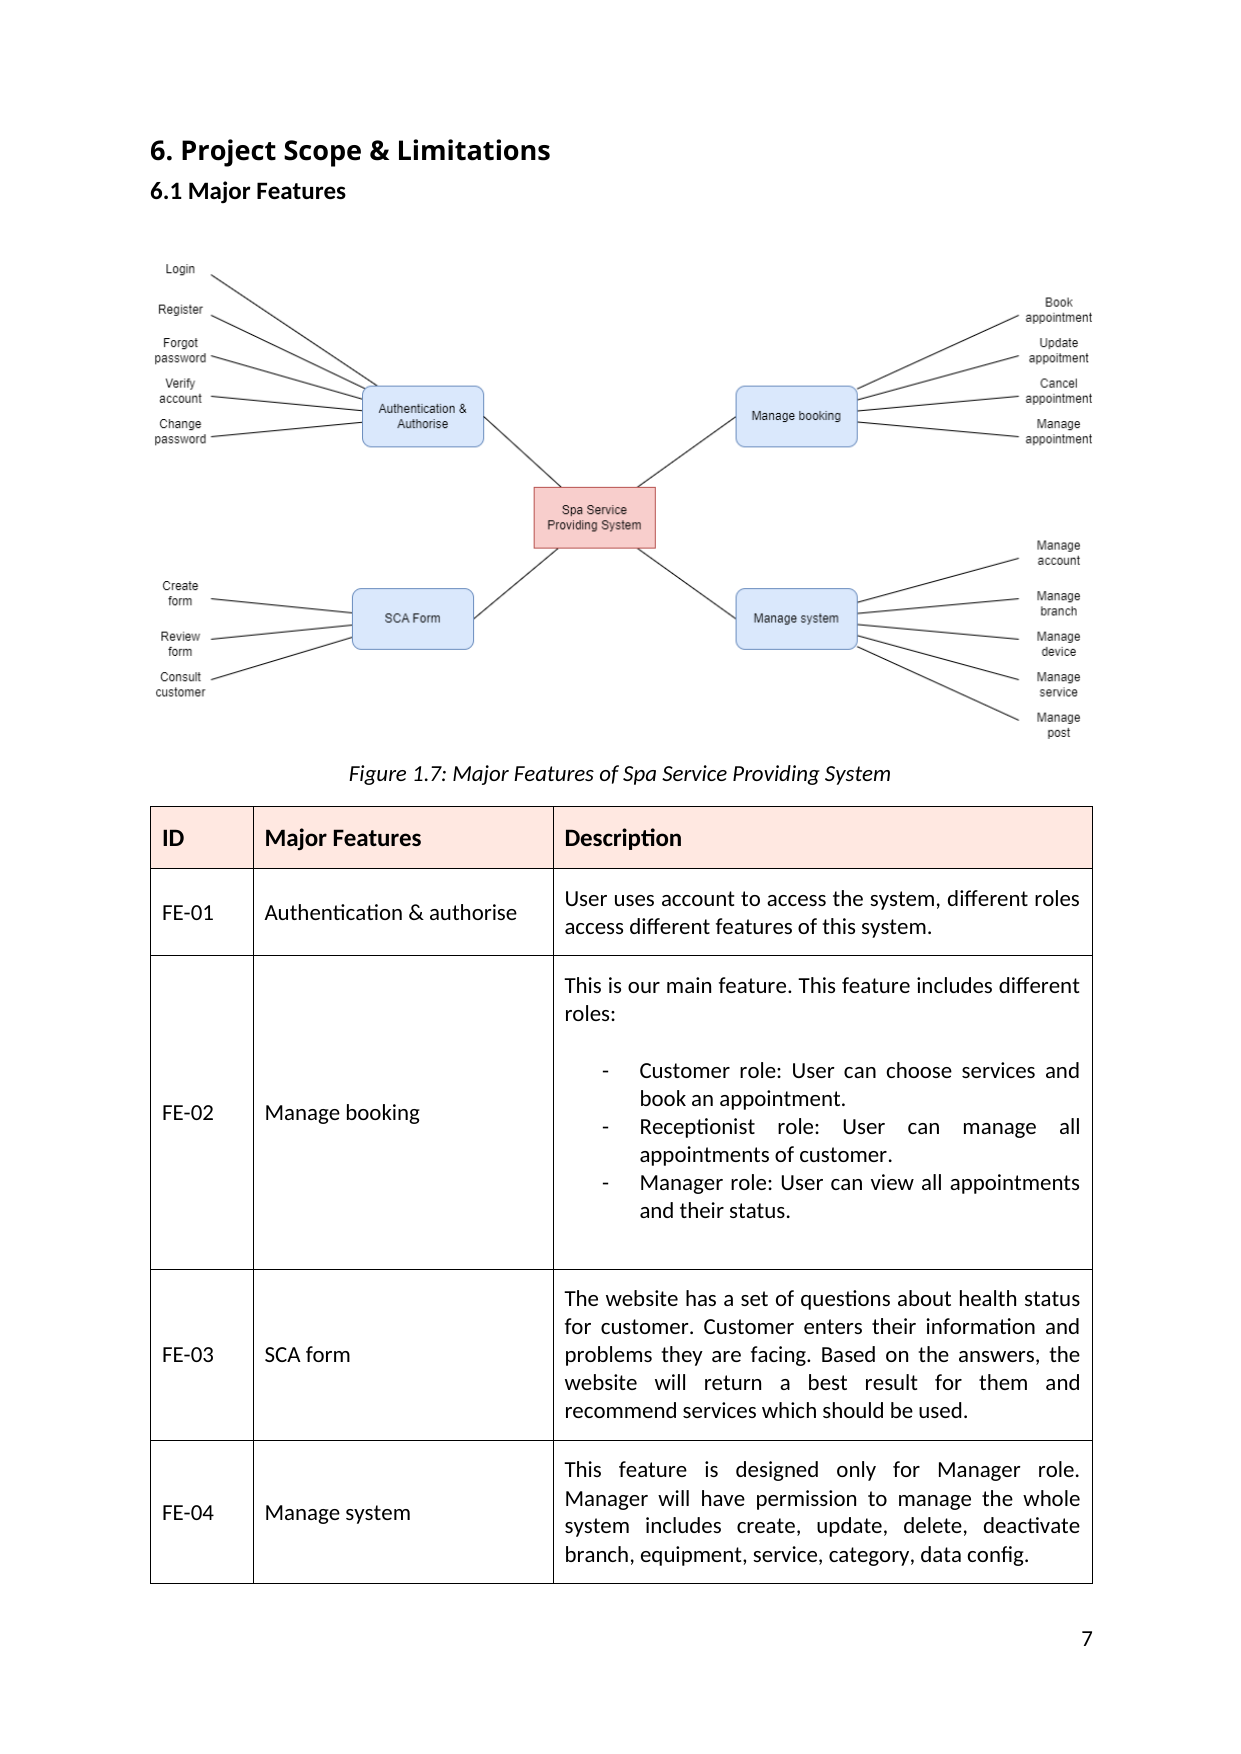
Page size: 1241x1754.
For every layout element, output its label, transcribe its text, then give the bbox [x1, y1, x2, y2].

table_cell SCA form [254, 1270, 553, 1439]
table_cell Manage system [254, 1441, 553, 1583]
text Figure 1.7: Major Features of Spa Service Providing System [150, 759, 1093, 787]
table_cell User uses account to access the system, different roles access different features of this system. [554, 869, 1092, 955]
subtitle 6.1 Major Features [150, 175, 1093, 206]
subtitle 6. Project Scope & Limitations [150, 131, 1093, 168]
table_cell FE-01 [151, 869, 253, 955]
table_header Major Features [254, 807, 553, 868]
table_cell The website has a set of questions about health status for customer. Customer enters their information and problems they are facing. Based on the answers, the website will return a best result for them and recommend services which should be used. [554, 1270, 1092, 1439]
table_cell This feature is designed only for Manager role. Manager will have permission to manage the whole system includes create, update, delete, deactivate branch, equipment, service, category, data config. [554, 1441, 1092, 1583]
table_cell FE-02 [151, 956, 253, 1268]
table_cell This is our main feature. This feature includes different roles: Customer role: User can choose services and book an appointment. Receptionist role: User can manage all appointments of customer. Manager role: User can view all appointments and their status. [554, 956, 1092, 1268]
table_cell FE-03 [151, 1270, 253, 1439]
table_header ID [151, 807, 253, 868]
picture [150, 255, 1093, 741]
table_header Description [554, 807, 1092, 868]
table_cell Manage booking [254, 956, 553, 1268]
table_cell FE-04 [151, 1441, 253, 1583]
table_cell Authentication & authorise [254, 869, 553, 955]
